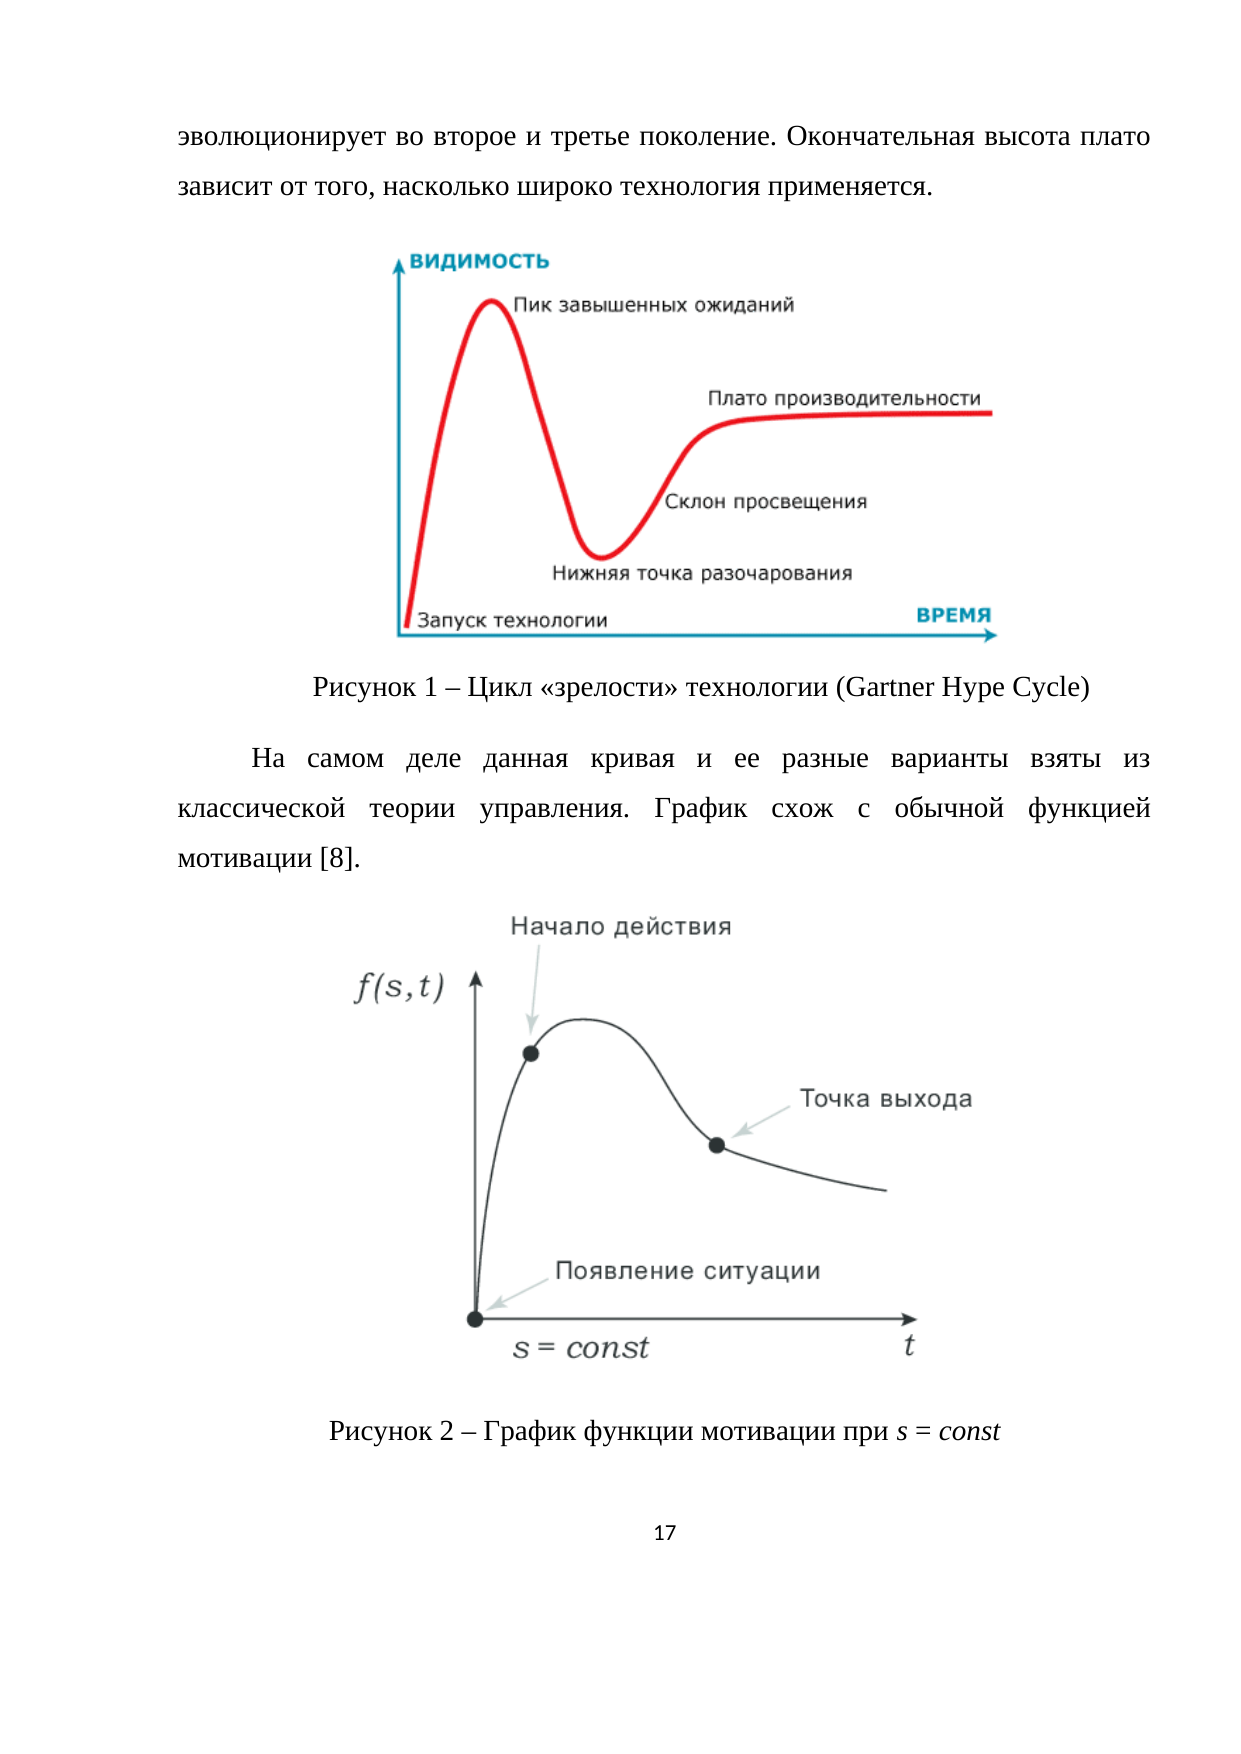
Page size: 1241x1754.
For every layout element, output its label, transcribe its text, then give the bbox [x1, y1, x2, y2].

text Рисунок 1 – Цикл «зрелости» технологии (Gartner Hype Сycle) [177, 669, 1152, 702]
picture [384, 239, 1018, 655]
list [177, 118, 1152, 202]
text На самом деле данная кривая и ее разные варианты взяты из классической теории управления. График схож с обычной функцией мотивации [8]. [177, 740, 1152, 874]
text Рисунок 2 – График функции мотивации при s = const [177, 1413, 1152, 1447]
picture [353, 911, 976, 1379]
